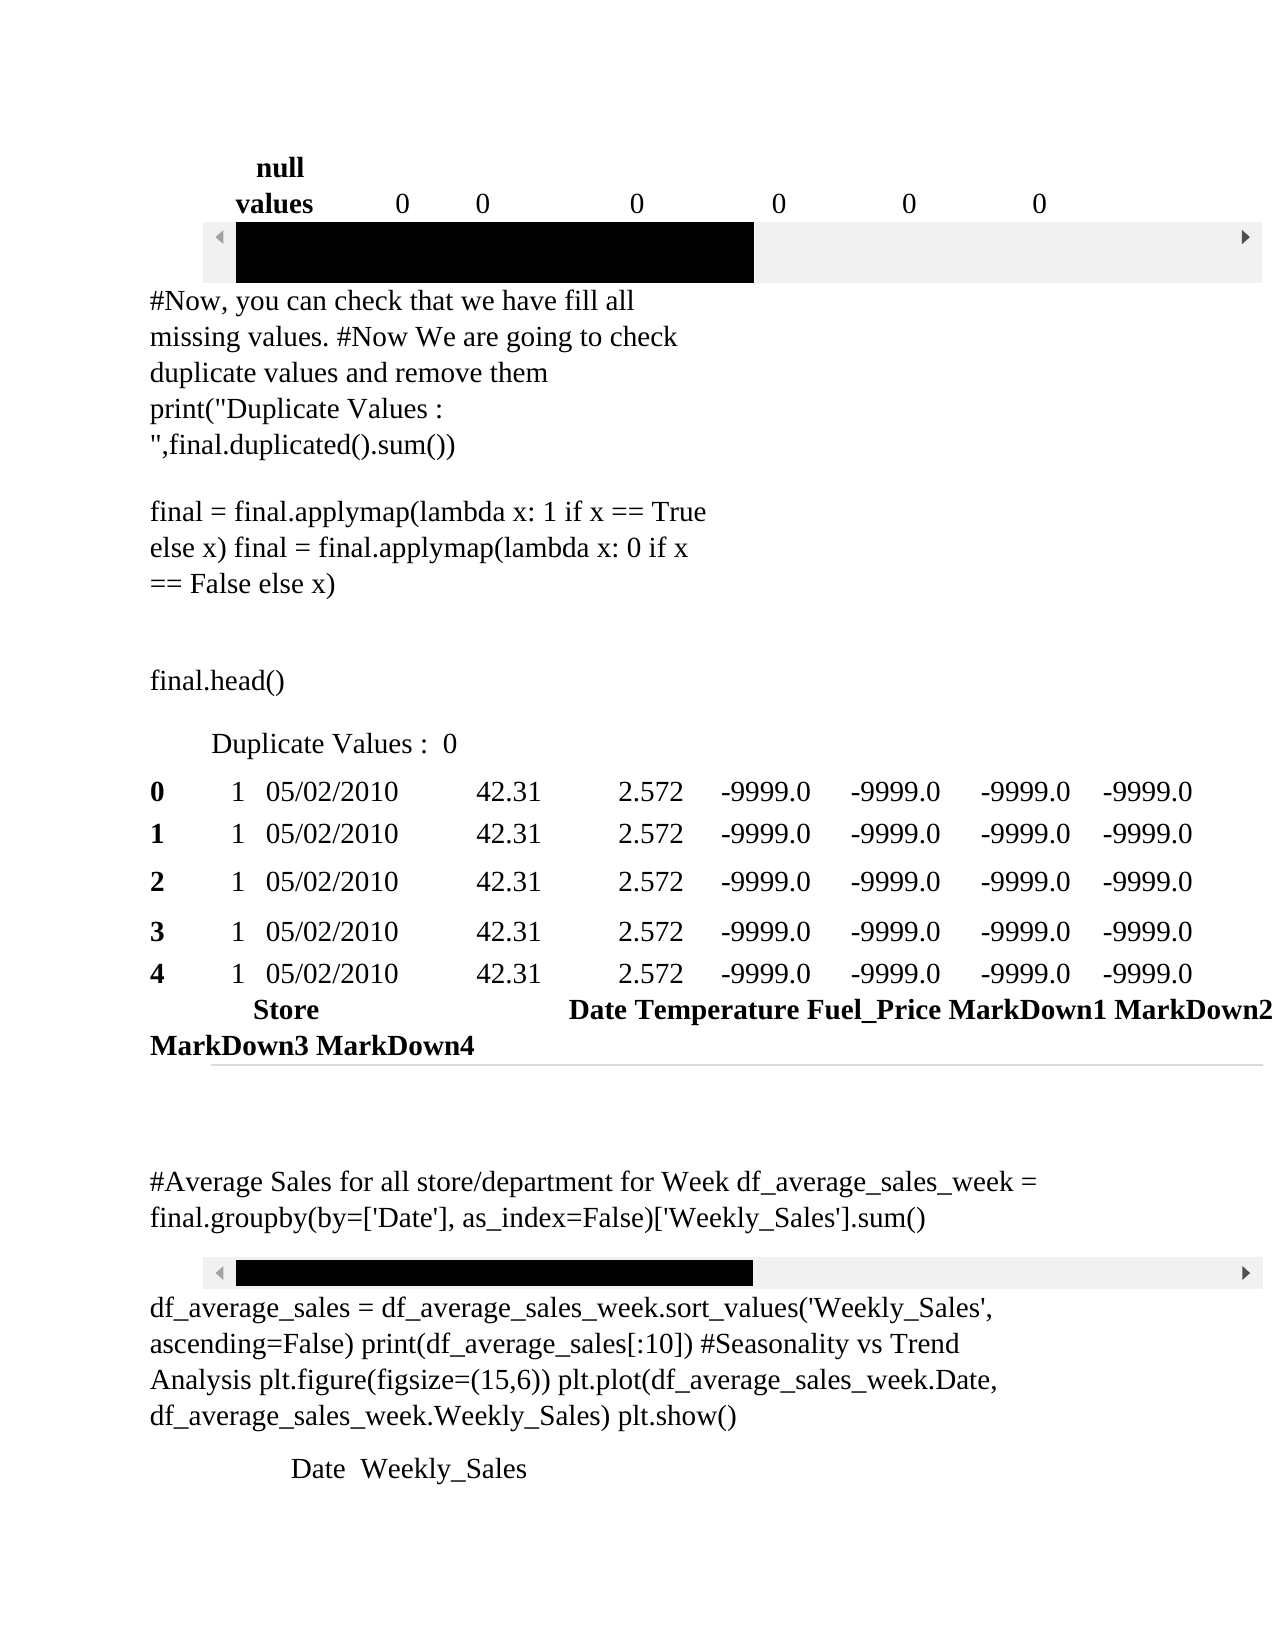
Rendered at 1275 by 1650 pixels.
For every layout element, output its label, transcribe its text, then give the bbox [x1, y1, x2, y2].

table_header 1 [184, 774, 266, 809]
table_cell 05/02/2010 [266, 907, 398, 956]
table_cell 42.31 [399, 858, 552, 907]
table_cell 1 [150, 809, 184, 858]
table_header [755, 222, 1262, 283]
table_cell -9999.0 [955, 907, 1084, 956]
table_header 42.31 [399, 774, 552, 809]
table_header [203, 222, 236, 283]
table_cell -9999.0 [695, 809, 824, 858]
table_header 2.572 [553, 774, 694, 809]
table_header 0 [150, 774, 184, 809]
table_header [236, 222, 754, 283]
table_cell -9999.0 [825, 956, 954, 992]
table_cell -9999.0 [1084, 858, 1192, 907]
table_cell -9999.0 [825, 907, 954, 956]
table_cell 1 [184, 907, 266, 956]
text Duplicate Values : 0 [211, 726, 1125, 760]
table_cell 1 [184, 956, 266, 992]
table_cell -9999.0 [825, 858, 954, 907]
table_cell 05/02/2010 [266, 858, 398, 907]
table_cell -9999.0 [1084, 907, 1192, 956]
table_cell -9999.0 [695, 907, 824, 956]
table_cell 4 [150, 956, 184, 992]
text #Now, you can check that we have fill all missing values. #Now We are going to check duplicate values and remove them print("Duplicate Values : ",final.duplicated().sum()) [149, 283, 728, 461]
table_cell 2.572 [553, 956, 694, 992]
table_cell -9999.0 [955, 956, 1084, 992]
table_cell 2.572 [553, 858, 694, 907]
table_header -9999.0 [1084, 774, 1192, 809]
table_cell -9999.0 [955, 858, 1084, 907]
text final.head() [149, 663, 1101, 696]
table_cell -9999.0 [825, 809, 954, 858]
table_cell 1 [184, 858, 266, 907]
table_header 05/02/2010 [266, 774, 398, 809]
table_cell -9999.0 [955, 809, 1084, 858]
table_cell 2.572 [553, 907, 694, 956]
table_cell -9999.0 [695, 858, 824, 907]
table_cell 42.31 [399, 907, 552, 956]
table_cell 42.31 [399, 809, 552, 858]
table_header -9999.0 [955, 774, 1084, 809]
table_cell 05/02/2010 [266, 809, 398, 858]
table_header -9999.0 [825, 774, 954, 809]
table_cell 2.572 [553, 809, 694, 858]
table_header -9999.0 [695, 774, 824, 809]
text final = final.applymap(lambda x: 1 if x == True else x) final = final.applymap(lambda x: 0 if x == False else x) [149, 494, 716, 600]
text null [256, 150, 1125, 183]
table_cell 1 [184, 809, 266, 858]
text #Average Sales for all store/department for Week df_average_sales_week = final.groupby(by=['Date'], as_index=False)['Weekly_Sales'].sum() df_average_sales = df_average_sales_week.sort_values('Weekly_Sales', ascending=False) print(df_average_sales[:10]) #Seasonality vs Trend Analysis plt.figure(figsize=(15,6)) plt.plot(df_average_sales_week.Date, df_average_sales_week.Weekly_Sales) plt.show() [149, 1164, 1053, 1432]
table_cell 2 [150, 858, 184, 907]
table_cell 05/02/2010 [266, 956, 398, 992]
text Store Date Temperature Fuel_Price MarkDown1 MarkDown2 MarkDown3 MarkDown4 [150, 992, 1125, 1062]
text Date Weekly_Sales [210, 1451, 1125, 1484]
table_cell -9999.0 [1084, 809, 1192, 858]
table_cell -9999.0 [1084, 956, 1192, 992]
table_cell -9999.0 [695, 956, 824, 992]
table_cell 42.31 [399, 956, 552, 992]
text values 0 0 0 0 0 0 0 [150, 186, 1125, 220]
table_cell 3 [150, 907, 184, 956]
